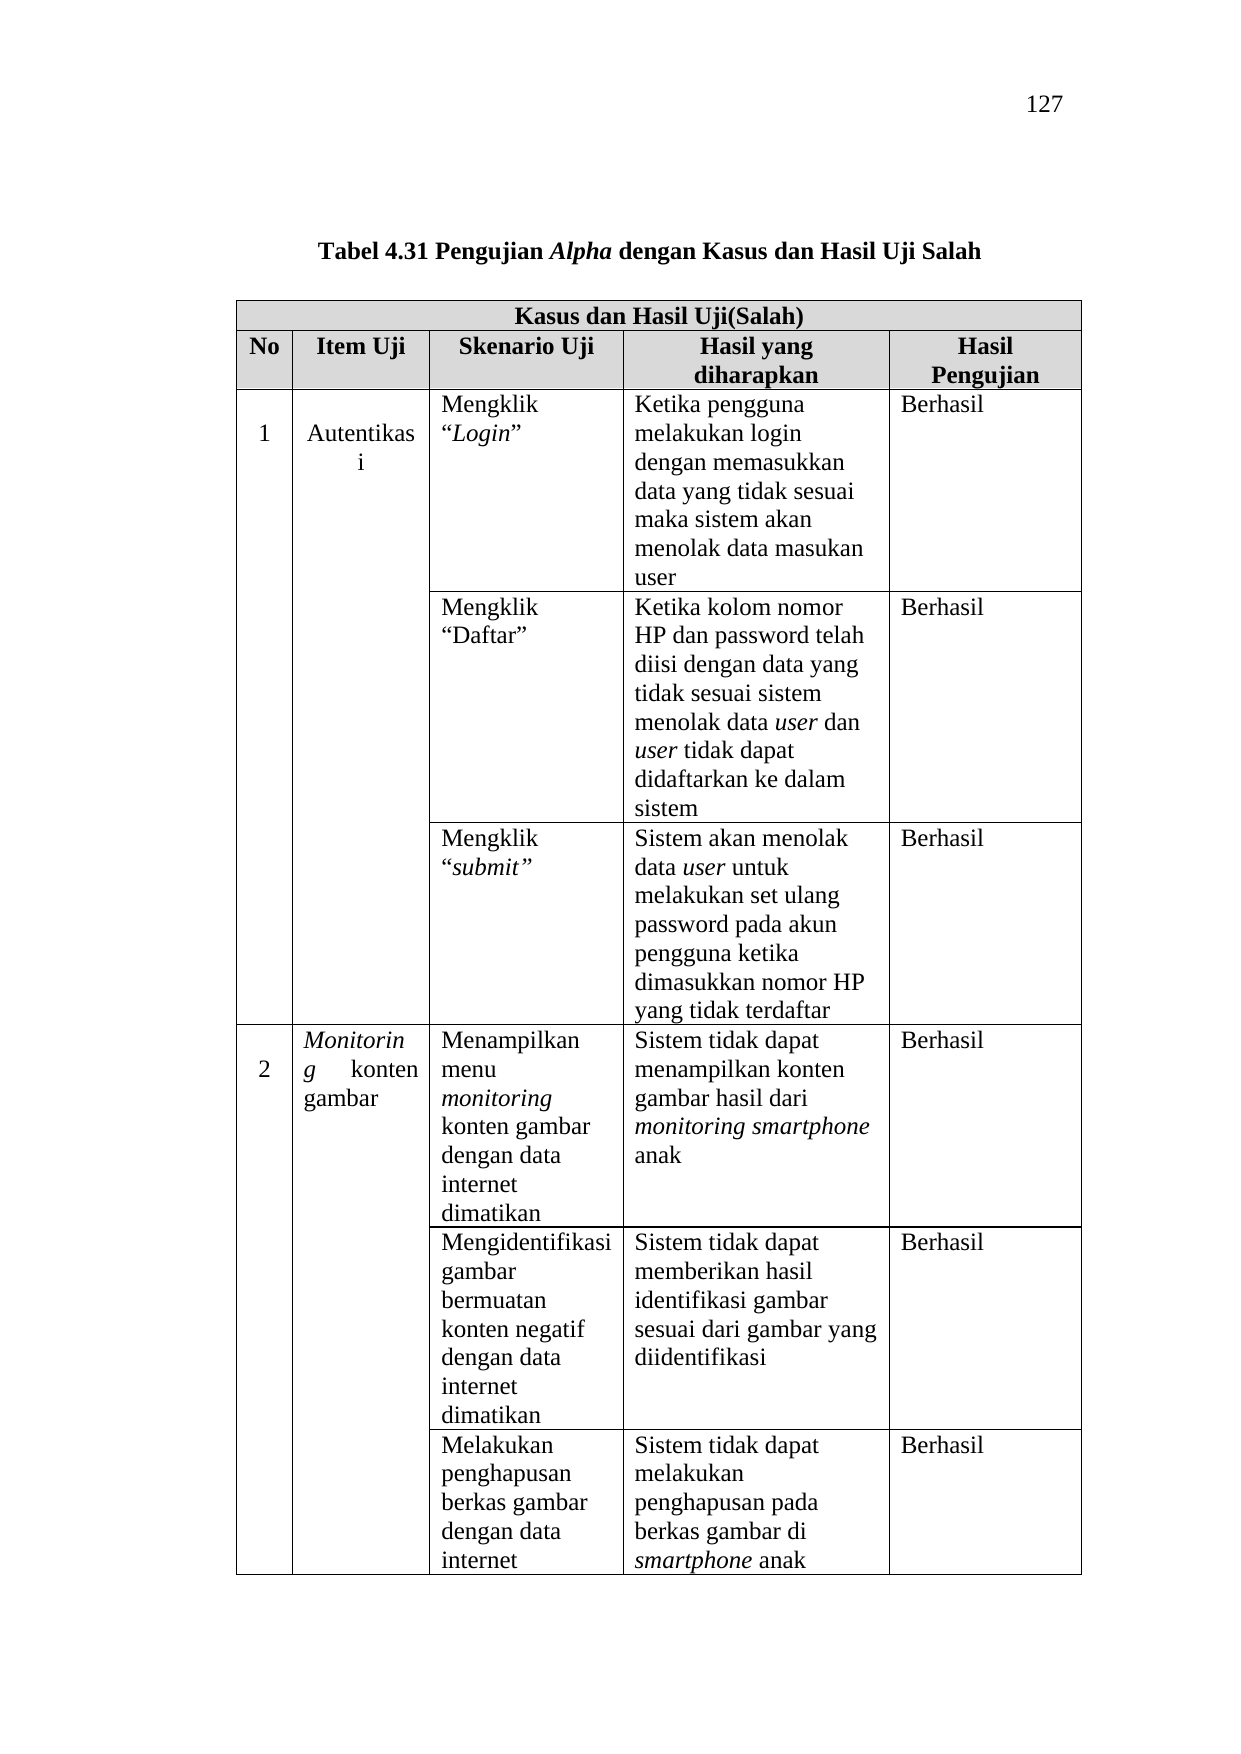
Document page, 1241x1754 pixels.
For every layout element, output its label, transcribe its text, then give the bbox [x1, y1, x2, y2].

table_cell No [237, 331, 292, 388]
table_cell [624, 1430, 889, 1573]
table_cell Ketika kolom nomor HP dan password telah diisi dengan data yang tidak sesuai sistem menolak data user dan user tidak dapat didaftarkan ke dalam sistem [624, 592, 889, 822]
table_cell Sistem akan menolak data user untuk melakukan set ulang password pada akun pengguna ketika dimasukkan nomor HP yang tidak terdaftar [624, 823, 889, 1024]
table_cell Mengklik “Daftar” [430, 592, 623, 822]
table_cell Berhasil [890, 592, 1081, 822]
table_cell Item Uji [293, 331, 429, 388]
table_cell Berhasil [890, 823, 1081, 1024]
table_cell Berhasil [890, 390, 1081, 591]
table_cell Berhasil [890, 1025, 1081, 1226]
table_cell 1 [237, 390, 292, 1024]
table_cell Hasil Pengujian [890, 331, 1081, 388]
table_cell Sistem tidak dapat memberikan hasil identifikasi gambar sesuai dari gambar yang diidentifikasi [624, 1228, 889, 1429]
table_cell Menampilkan menu monitoring konten gambar dengan data internet dimatikan [430, 1025, 623, 1226]
table_cell Ketika pengguna melakukan login dengan memasukkan data yang tidak sesuai maka sistem akan menolak data masukan user [624, 390, 889, 591]
table_header Kasus dan Hasil Uji(Salah) [237, 301, 1081, 330]
table_cell 2 [237, 1025, 292, 1573]
table_cell Hasil yang diharapkan [624, 331, 889, 388]
table_cell Monitoring konten gambar [293, 1025, 429, 1573]
table_cell Skenario Uji [430, 331, 623, 388]
table_cell Autentikasi [293, 390, 429, 1024]
table_cell Mengklik “submit” [430, 823, 623, 1024]
table_cell Berhasil [890, 1430, 1081, 1573]
table_cell Mengidentifikasi gambar bermuatan konten negatif dengan data internet dimatikan [430, 1228, 623, 1429]
table_cell Berhasil [890, 1228, 1081, 1429]
table_cell Sistem tidak dapat menampilkan konten gambar hasil dari monitoring smartphone anak [624, 1025, 889, 1226]
table_cell Mengklik “Login” [430, 390, 623, 591]
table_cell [430, 1430, 623, 1573]
